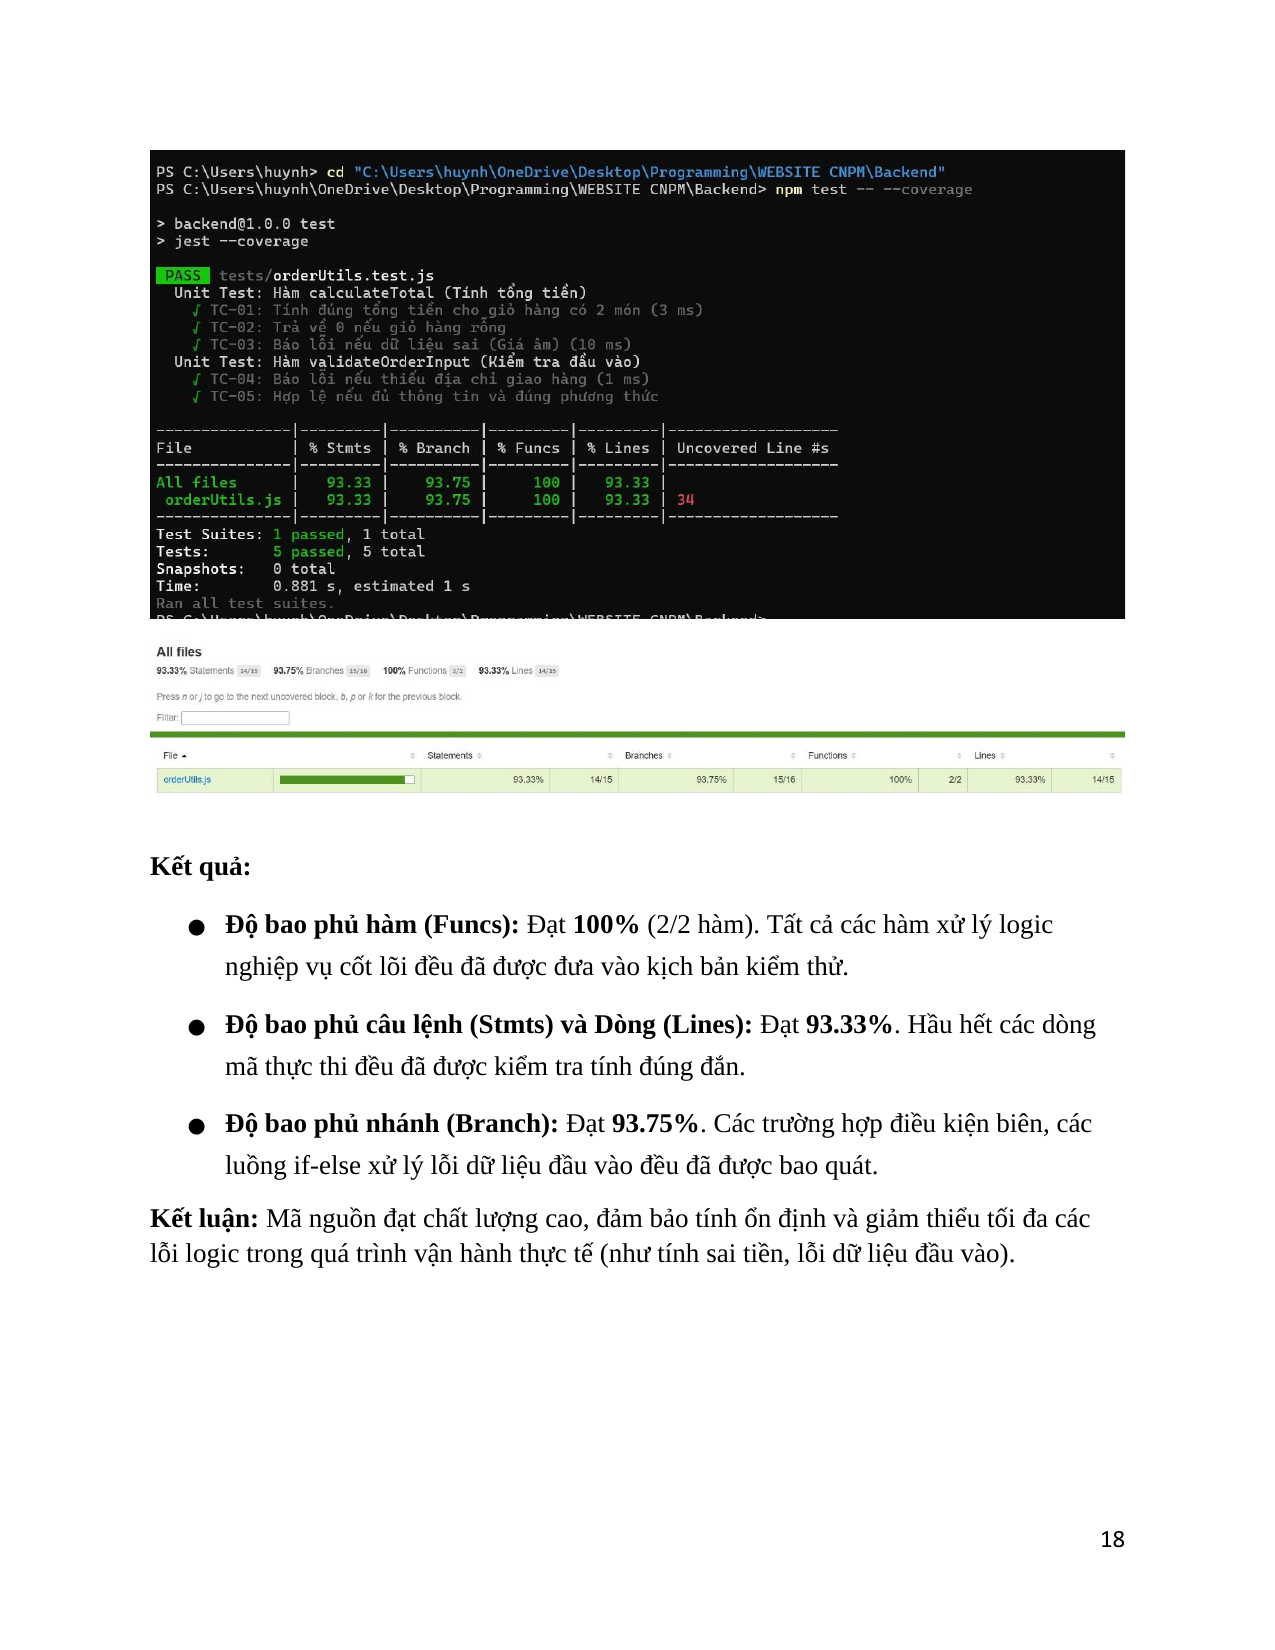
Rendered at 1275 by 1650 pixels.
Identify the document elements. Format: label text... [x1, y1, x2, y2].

text Kết quả: [150, 850, 1125, 881]
picture [150, 639, 1125, 830]
list Độ bao phủ nhánh (Branch): Đạt 93.75%. Các trường hợp điều kiện biên, các luồng if-else xử lý lỗi dữ liệu đầu vào đều đã được bao quát. [187, 1102, 1125, 1181]
list Độ bao phủ hàm (Funcs): Đạt 100% (2/2 hàm). Tất cả các hàm xử lý logic nghiệp vụ cốt lõi đều đã được đưa vào kịch bản kiểm thử. [187, 903, 1125, 981]
list Độ bao phủ câu lệnh (Stmts) và Dòng (Lines): Đạt 93.33%. Hầu hết các dòng mã thực thi đều đã được kiểm tra tính đúng đắn. [187, 1002, 1125, 1081]
text Kết luận: Mã nguồn đạt chất lượng cao, đảm bảo tính ổn định và giảm thiểu tối đa các lỗi logic trong quá trình vận hành thực tế (như tính sai tiền, lỗi dữ liệu đầu vào). [150, 1202, 1125, 1269]
picture [150, 150, 1125, 619]
